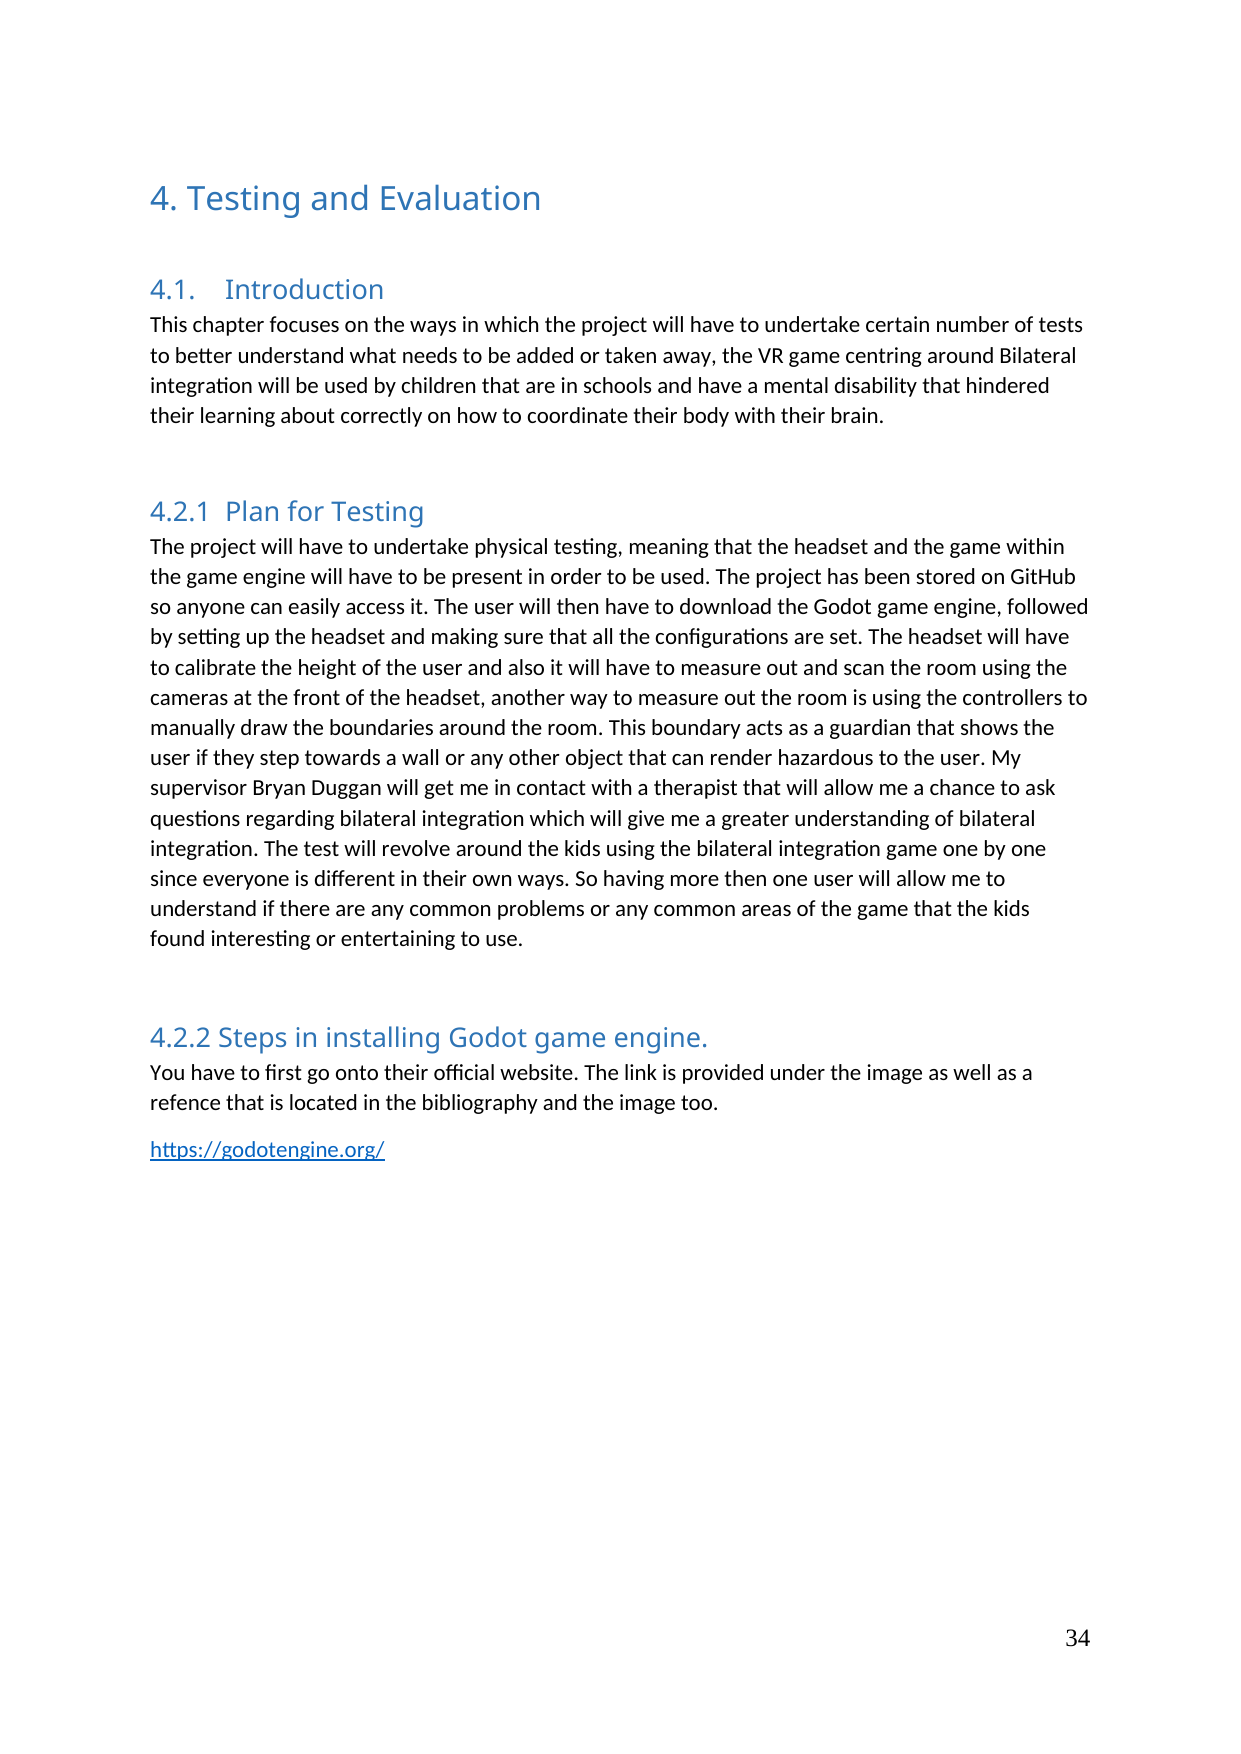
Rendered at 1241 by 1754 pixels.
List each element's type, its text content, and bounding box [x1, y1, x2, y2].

text https://godotengine.org/ [150, 1135, 1090, 1163]
text The project will have to undertake physical testing, meaning that the headset and the game within the game engine will have to be present in order to be used. The project has been stored on GitHub so anyone can easily access it. The user will then have to download the Godot game engine, followed by setting up the headset and making sure that all the configurations are set. The headset will have to calibrate the height of the user and also it will have to measure out and scan the room using the cameras at the front of the headset, another way to measure out the room is using the controllers to manually draw the boundaries around the room. This boundary acts as a guardian that shows the user if they step towards a wall or any other object that can render hazardous to the user. My supervisor Bryan Duggan will get me in contact with a therapist that will allow me a chance to ask questions regarding bilateral integration which will give me a greater understanding of bilateral integration. The test will revolve around the kids using the bilateral integration game one by one since everyone is different in their own ways. So having more then one user will allow me to understand if there are any common problems or any common areas of the game that the kids found interesting or entertaining to use. [150, 532, 1090, 953]
subtitle 4.1. Introduction [150, 271, 1090, 308]
subtitle 4.2.1 Plan for Testing [150, 492, 1090, 529]
subtitle 4.2.2 Steps in installing Godot game engine. [150, 1018, 1090, 1055]
text This chapter focuses on the ways in which the project will have to undertake certain number of tests to better understand what needs to be added or taken away, the VR game centring around Bilateral integration will be used by children that are in schools and have a mental disability that hindered their learning about correctly on how to coordinate their body with their brain. [150, 311, 1090, 429]
text You have to first go onto their official website. The link is provided under the image as well as a refence that is located in the bibliography and the image too. [150, 1058, 1090, 1116]
subtitle 4. Testing and Evaluation [150, 175, 1090, 220]
